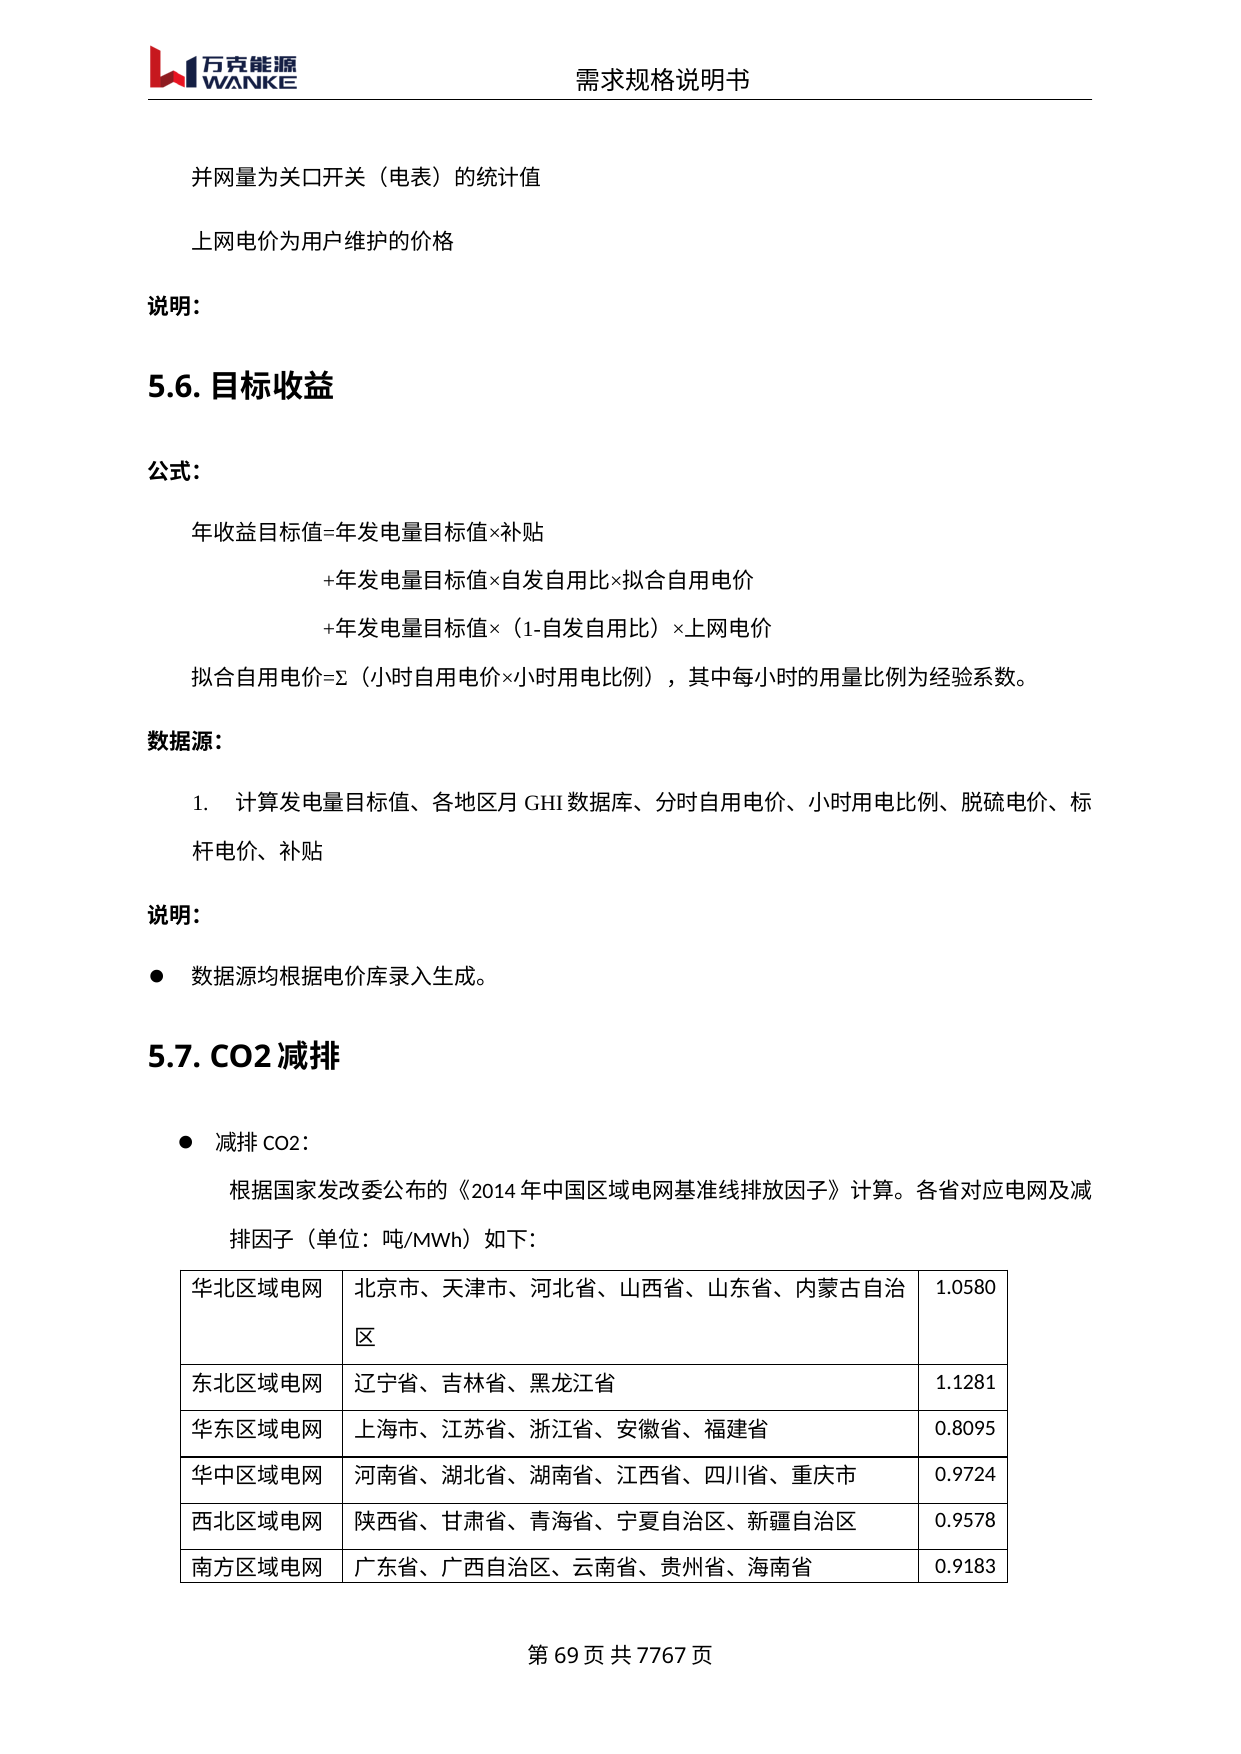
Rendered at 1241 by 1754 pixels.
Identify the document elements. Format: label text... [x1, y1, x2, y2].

table_cell 1.1281 [919, 1365, 1007, 1410]
subtitle 目标收益 [148, 351, 1092, 416]
table_cell 0.9724 [919, 1458, 1007, 1502]
table_cell 陕西省、甘肃省、青海省、宁夏自治区、新疆自治区 [343, 1504, 918, 1548]
table_cell 0.9183 [919, 1550, 1007, 1582]
table_header 1.0580 [919, 1271, 1007, 1364]
text 拟合自用电价=Σ（小时自用电价×小时用电比例），其中每小时的用量比例为经验系数。 [148, 659, 1092, 692]
table_cell 东北区域电网 [181, 1365, 342, 1410]
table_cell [343, 1550, 918, 1582]
text +年发电量目标值×自发自用比×拟合自用电价 [148, 563, 1092, 595]
text 并网量为关口开关（电表）的统计值 [148, 159, 1092, 192]
table_cell 辽宁省、吉林省、黑龙江省 [343, 1365, 918, 1410]
table_cell 华中区域电网 [181, 1458, 342, 1502]
list 根据国家发改委公布的《2014 年中国区域电网基准线排放因子》计算。各省对应电网及减排因子（单位：吨/MWh）如下： [229, 1172, 1092, 1254]
table_cell 华东区域电网 [181, 1411, 342, 1456]
table_cell 上海市、江苏省、浙江省、安徽省、福建省 [343, 1411, 918, 1456]
list 减排CO2： [177, 1124, 1092, 1157]
text 说明： [148, 288, 1092, 321]
text 数据源： [148, 724, 1092, 756]
text +年发电量目标值×（1-自发自用比）×上网电价 [148, 611, 1092, 643]
text 说明： [148, 898, 1092, 931]
table_cell 河南省、湖北省、湖南省、江西省、四川省、重庆市 [343, 1458, 918, 1502]
text 年收益目标值=年发电量目标值×补贴 [148, 514, 1092, 547]
table_cell 南方区域电网 [181, 1550, 342, 1582]
text 公式： [148, 453, 1092, 486]
list 计算发电量目标值、各地区月GHI数据库、分时自用电价、小时用电比例、脱硫电价、标杆电价、补贴 [192, 785, 1092, 866]
picture [147, 44, 300, 90]
table_cell 0.9578 [919, 1504, 1007, 1548]
table_header 北京市、天津市、河北省、山西省、山东省、内蒙古自治区 [343, 1271, 918, 1364]
subtitle CO2减排 [148, 1022, 1092, 1087]
table_cell 西北区域电网 [181, 1504, 342, 1548]
text 上网电价为用户维护的价格 [148, 224, 1092, 256]
list 数据源均根据电价库录入生成。 [148, 959, 1092, 991]
table_cell 0.8095 [919, 1411, 1007, 1456]
table_header 华北区域电网 [181, 1271, 342, 1364]
